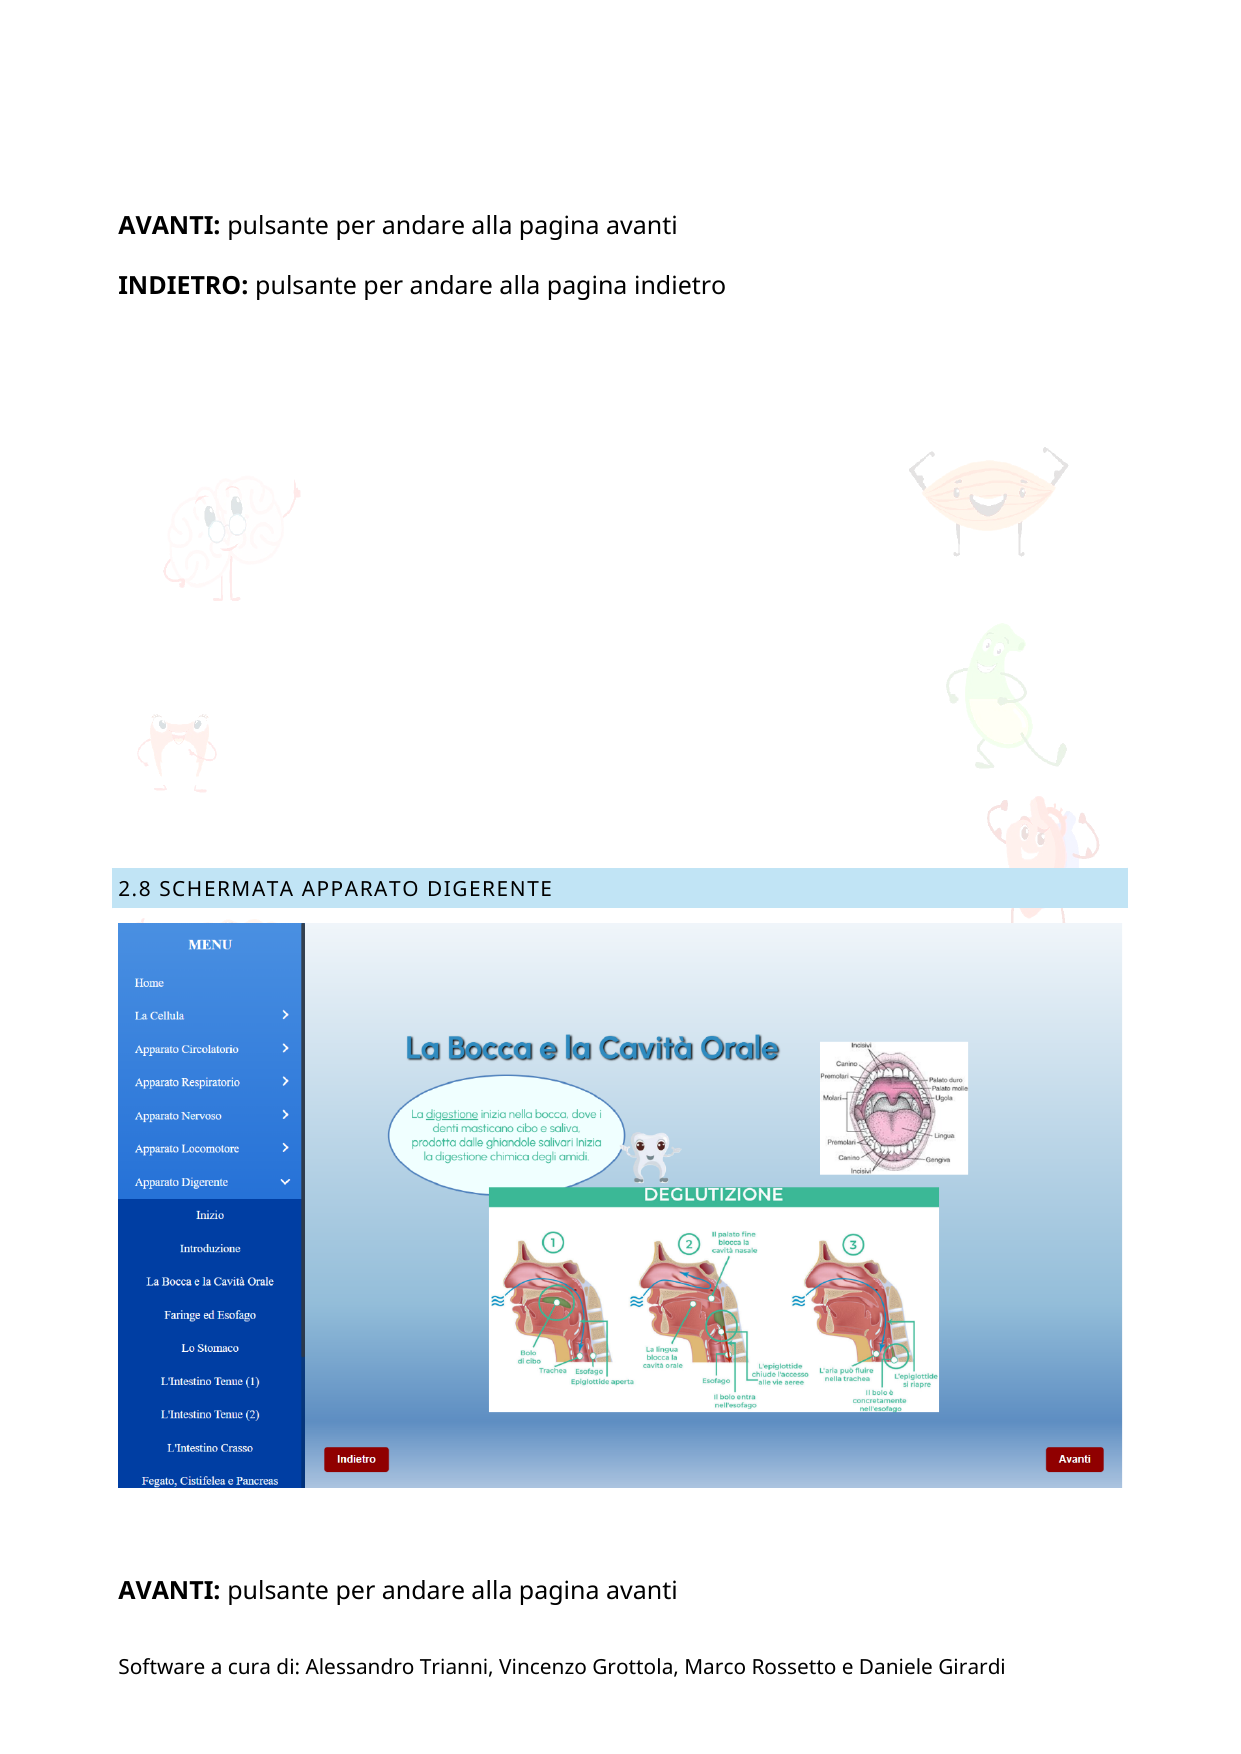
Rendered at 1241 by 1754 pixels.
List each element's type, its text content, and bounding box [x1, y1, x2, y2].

text AVANTI: pulsante per andare alla pagina avanti [118, 208, 1122, 242]
text AVANTI: pulsante per andare alla pagina avanti [118, 1573, 1122, 1607]
picture [118, 923, 1123, 1488]
subtitle 2.8 Schermata apparato digerente [118, 874, 1122, 902]
text INDIETRO: pulsante per andare alla pagina indietro [118, 268, 1122, 302]
